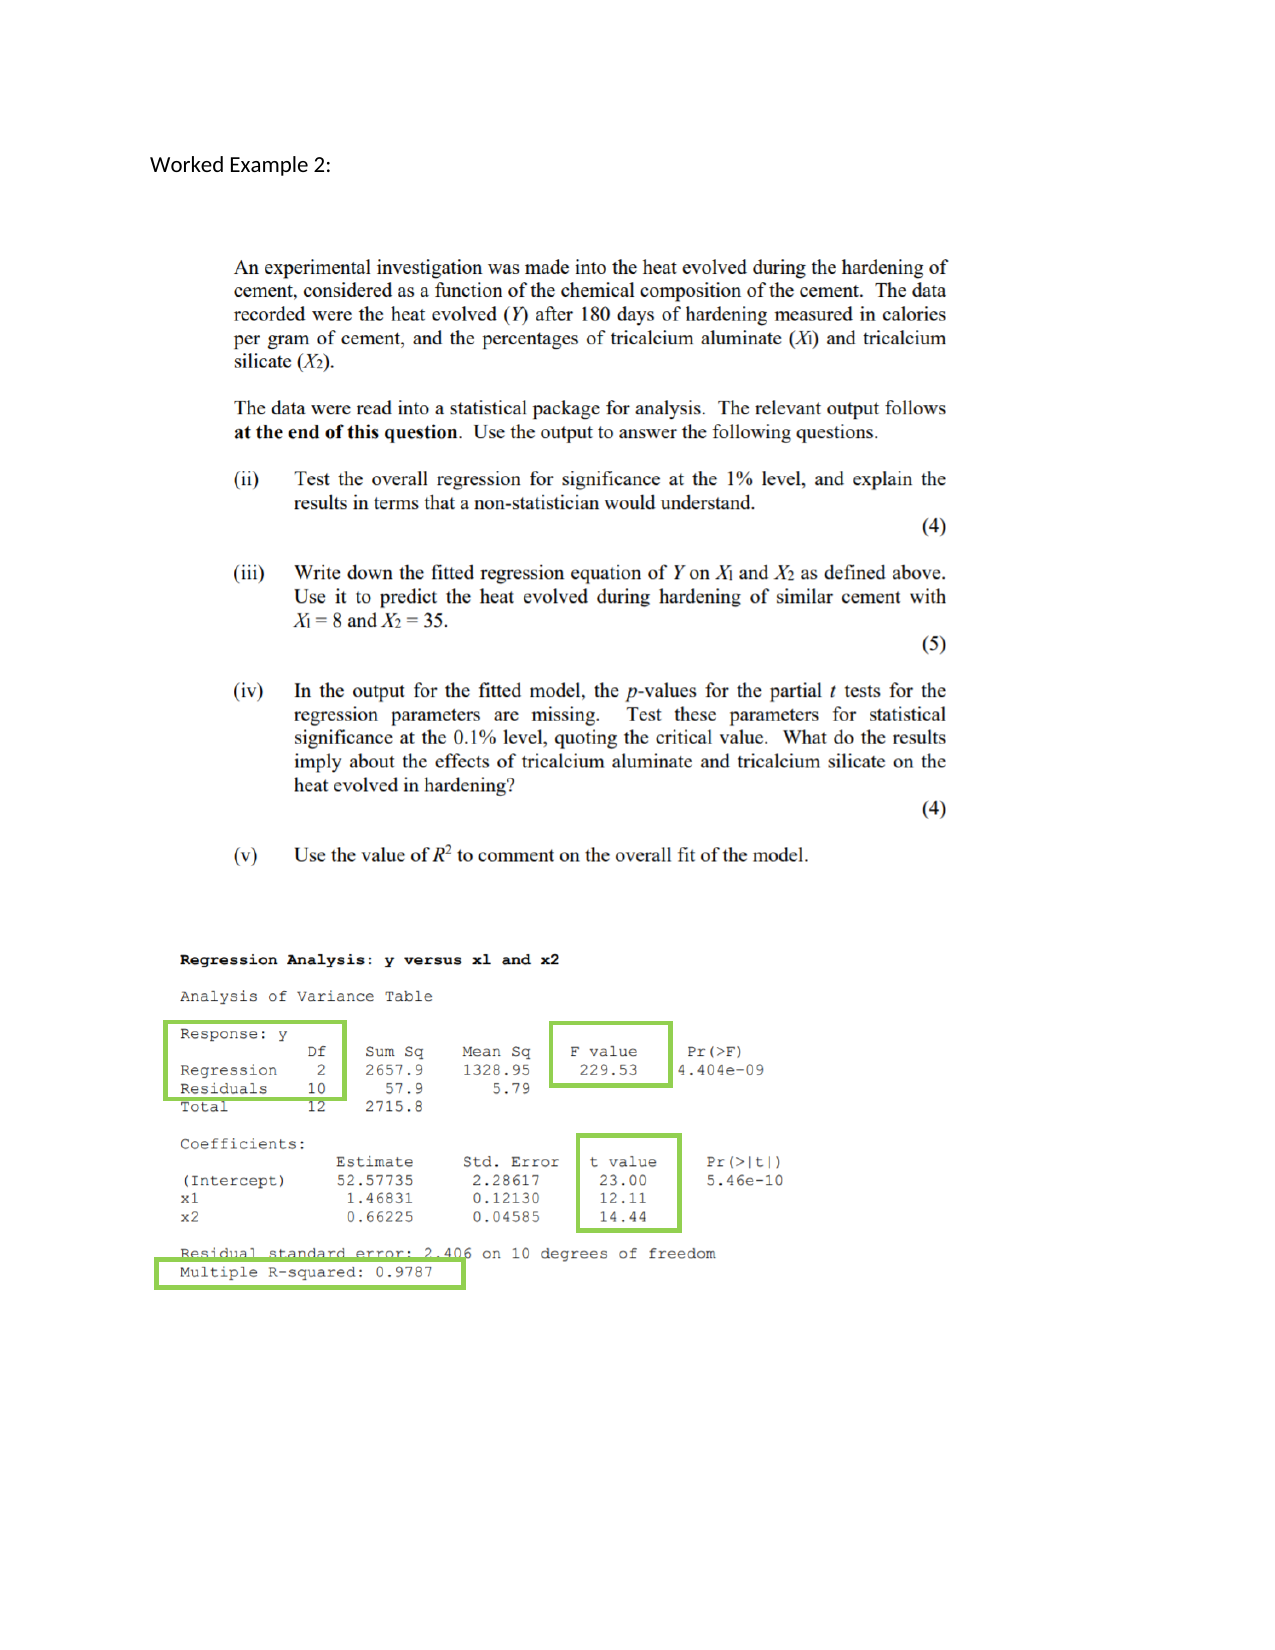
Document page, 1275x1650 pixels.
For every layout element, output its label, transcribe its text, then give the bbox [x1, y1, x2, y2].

picture [150, 935, 856, 1305]
text Worked Example 2: [150, 150, 1125, 178]
picture [150, 243, 1001, 870]
